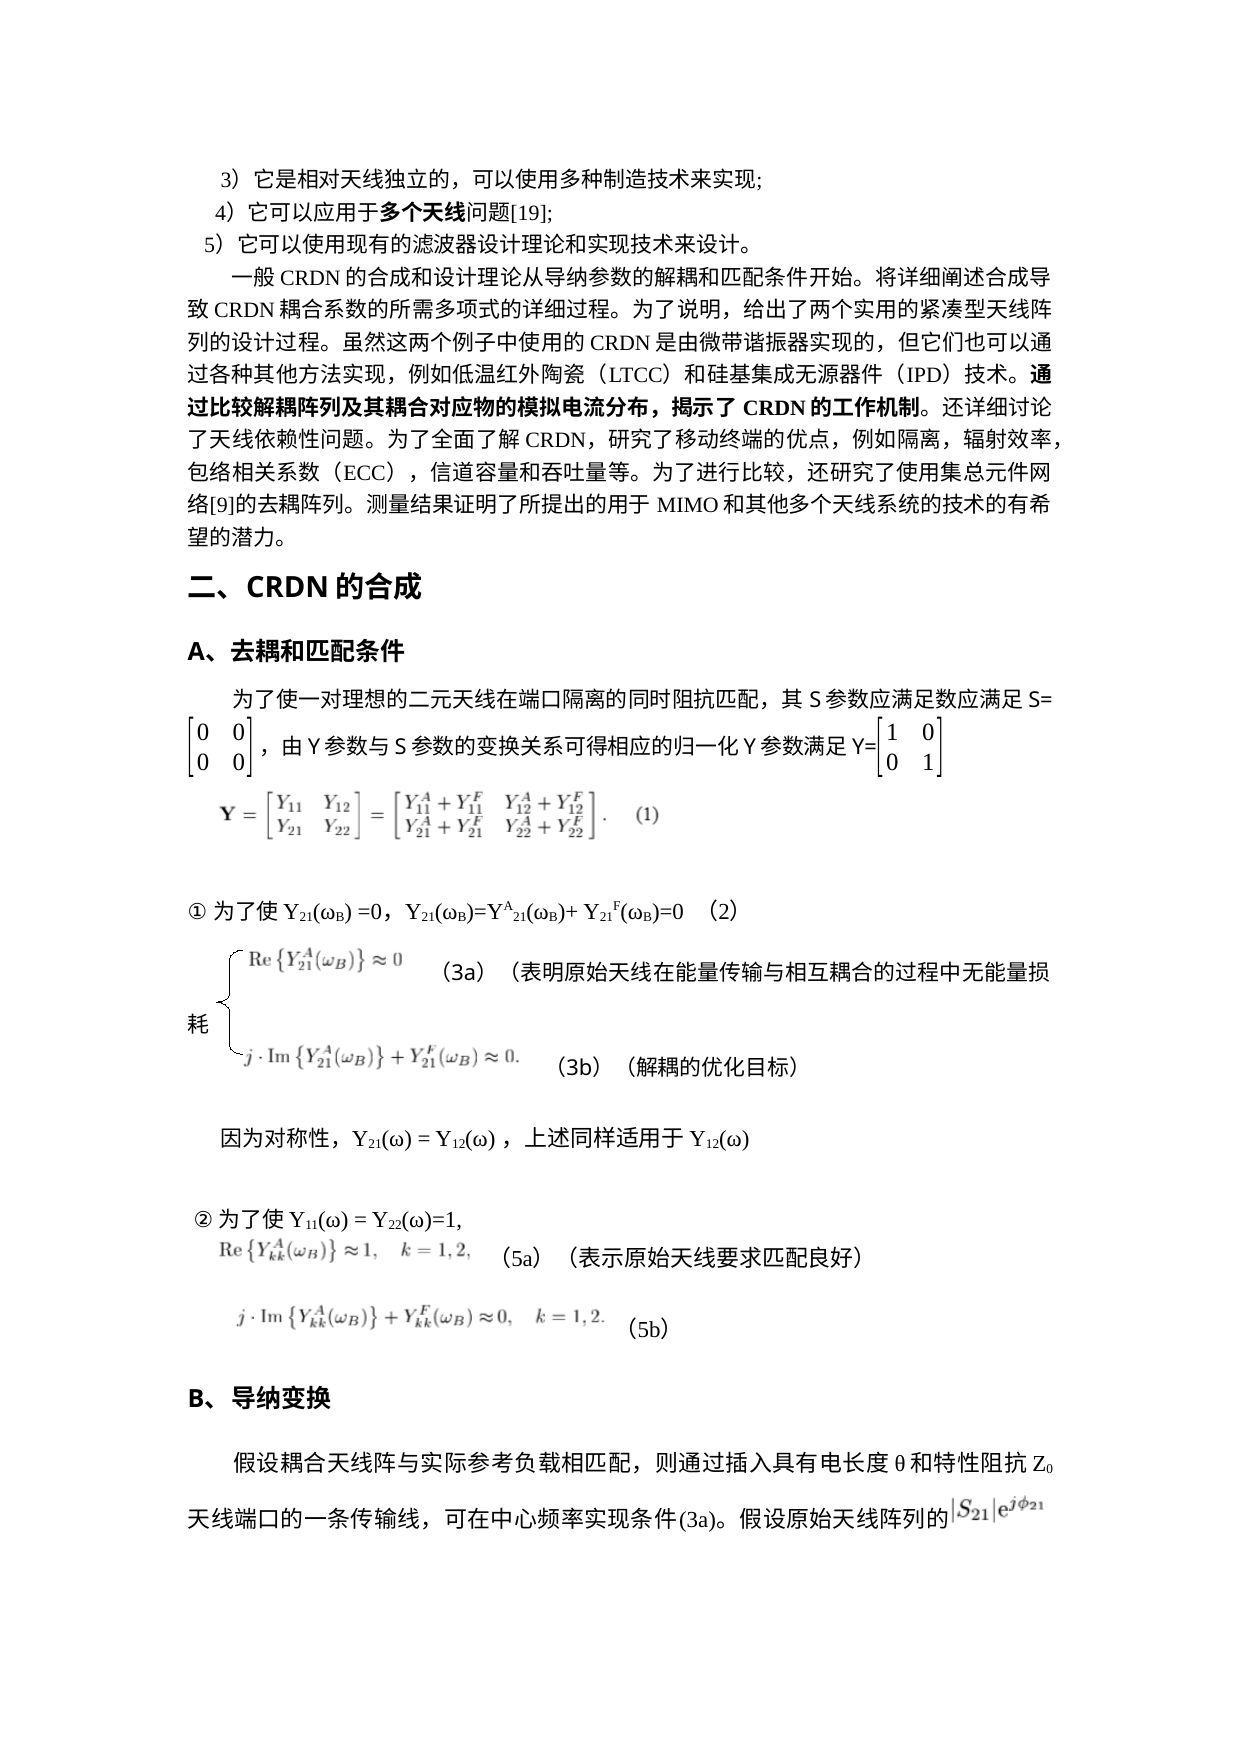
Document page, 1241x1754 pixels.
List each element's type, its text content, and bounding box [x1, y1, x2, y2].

text 一般CRDN的合成和设计理论从导纳参数的解耦和匹配条件开始。将详细阐述合成导致CRDN耦合系数的所需多项式的详细过程。为了说明，给出了两个实用的紧凑型天线阵列的设计过程。虽然这两个例子中使用的CRDN是由微带谐振器实现的，但它们也可以通过各种其他方法实现，例如低温红外陶瓷（LTCC）和硅基集成无源器件（IPD）技术。通过比较解耦阵列及其耦合对应物的模拟电流分布，揭示了CRDN的工作机制。还详细讨论了天线依赖性问题。为了全面了解CRDN，研究了移动终端的优点，例如隔离，辐射效率，包络相关系数（ECC），信道容量和吞吐量等。为了进行比较，还研究了使用集总元件网络[9]的去耦阵列。测量结果证明了所提出的用于MIMO和其他多个天线系统的技术的有希望的潜力。 [187, 259, 1053, 552]
text （5a）（表示原始天线要求匹配良好） [187, 1234, 1053, 1299]
text 5）它可以使用现有的滤波器设计理论和实现技术来设计。 [187, 227, 1053, 259]
picture [204, 1234, 488, 1267]
text ② 为了使Y11(ω) = Y22(ω)=1, [187, 1202, 1053, 1234]
text 3）它是相对天线独立的，可以使用多种制造技术来实现; [187, 162, 1053, 194]
text A、去耦和匹配条件 [187, 617, 1053, 682]
text ① 为了使Y21(ωB) =0，Y21(ωB)=YA21(ωB)+ Y21F(ωB)=0 （2） [187, 877, 1053, 942]
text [187, 1429, 1053, 1559]
picture [220, 1039, 545, 1075]
picture [233, 1299, 615, 1337]
text （3b）（解耦的优化目标） [187, 1039, 1053, 1104]
picture [233, 942, 430, 981]
picture [198, 779, 701, 851]
picture [950, 1494, 1053, 1528]
text 4）它可以应用于多个天线问题[19]; [187, 194, 1053, 227]
text 因为对称性，Y21(ω) = Y12(ω) ，上述同样适用于Y12(ω) [187, 1104, 1053, 1169]
list 导纳变换 [187, 1364, 1053, 1429]
text （3a）（表明原始天线在能量传输与相互耦合的过程中无能量损耗 [187, 942, 1053, 1039]
text 为了使一对理想的二元天线在端口隔离的同时阻抗匹配，其S参数应满足数应满足S= ，由Y参数与S参数的变换关系可得相应的归一化Y参数满足Y= [187, 682, 1053, 779]
text 二、CRDN的合成 [187, 552, 1053, 617]
